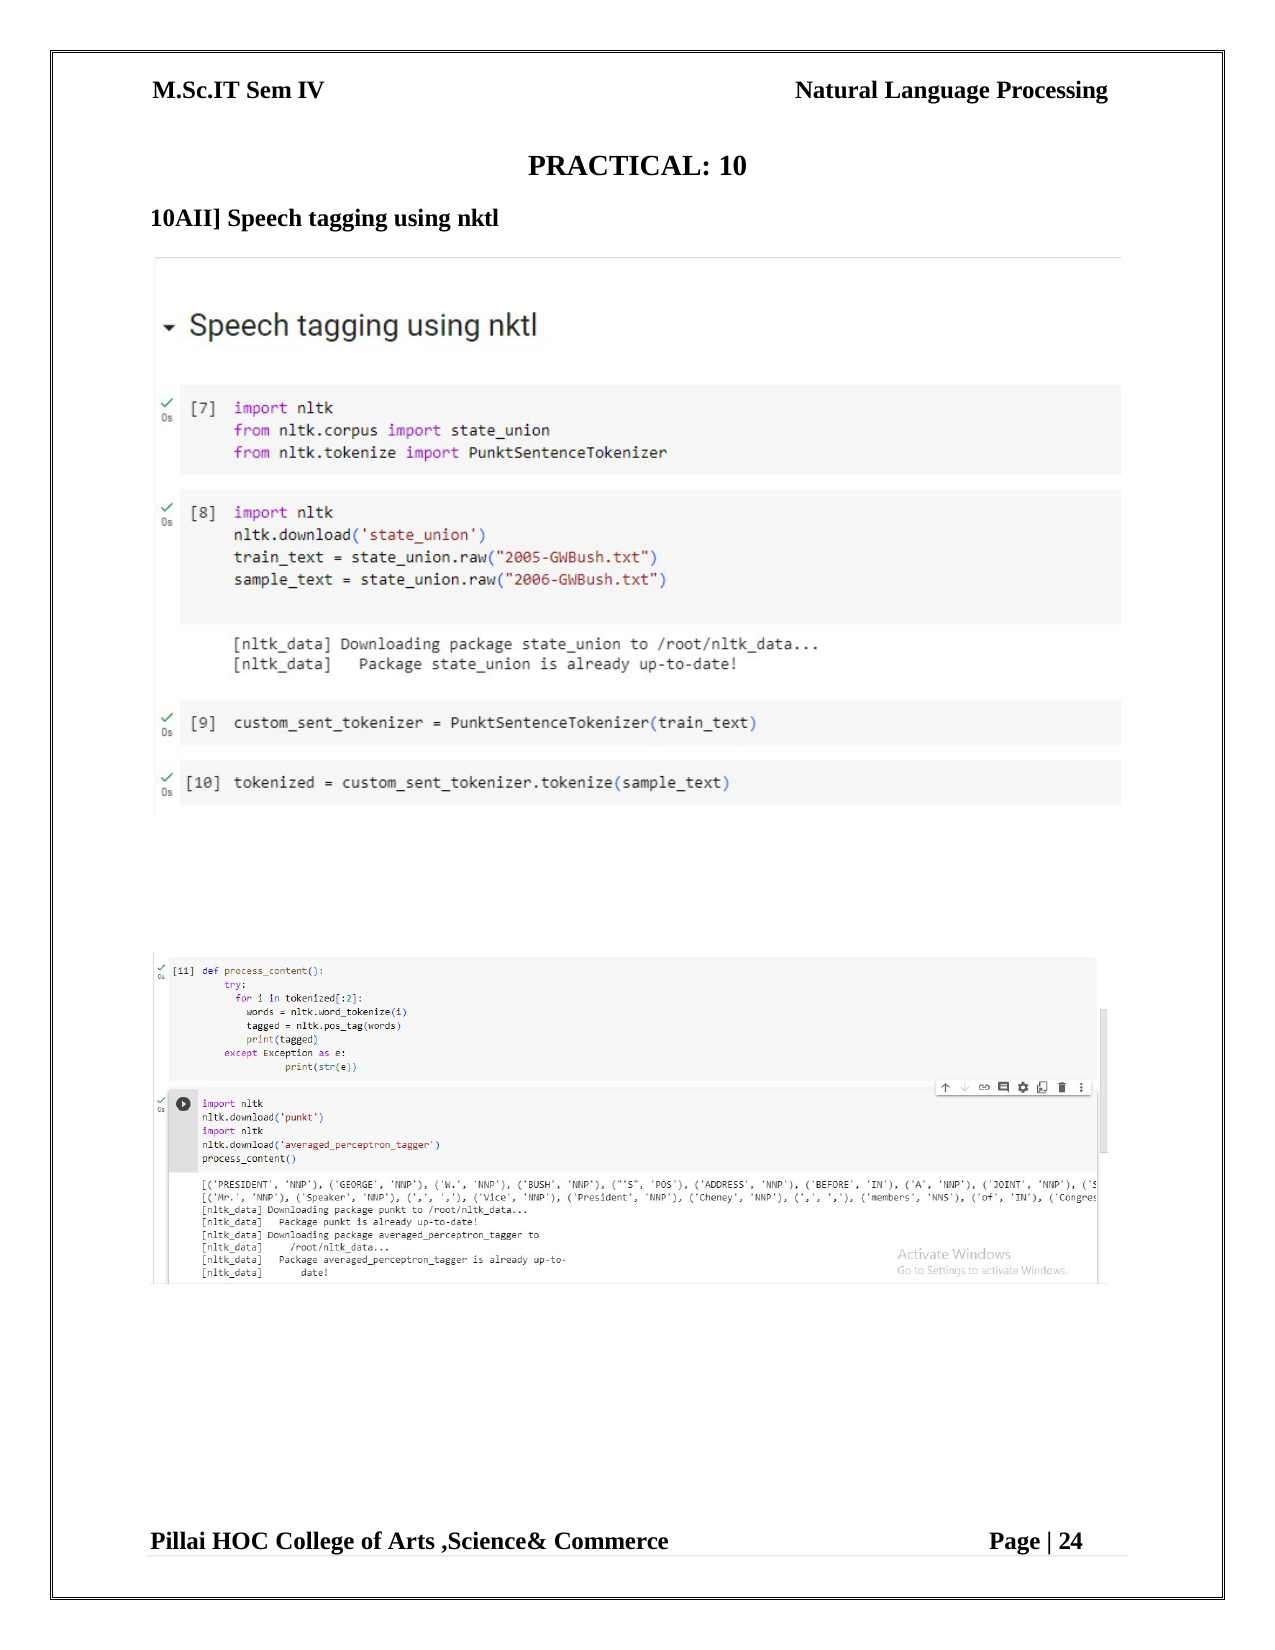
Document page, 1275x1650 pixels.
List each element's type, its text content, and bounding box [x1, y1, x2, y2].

text 10AII] Speech tagging using nktl [150, 203, 504, 232]
picture [150, 952, 1108, 1284]
subtitle PRACTICAL: 10 [528, 148, 1139, 182]
picture [154, 257, 1122, 816]
